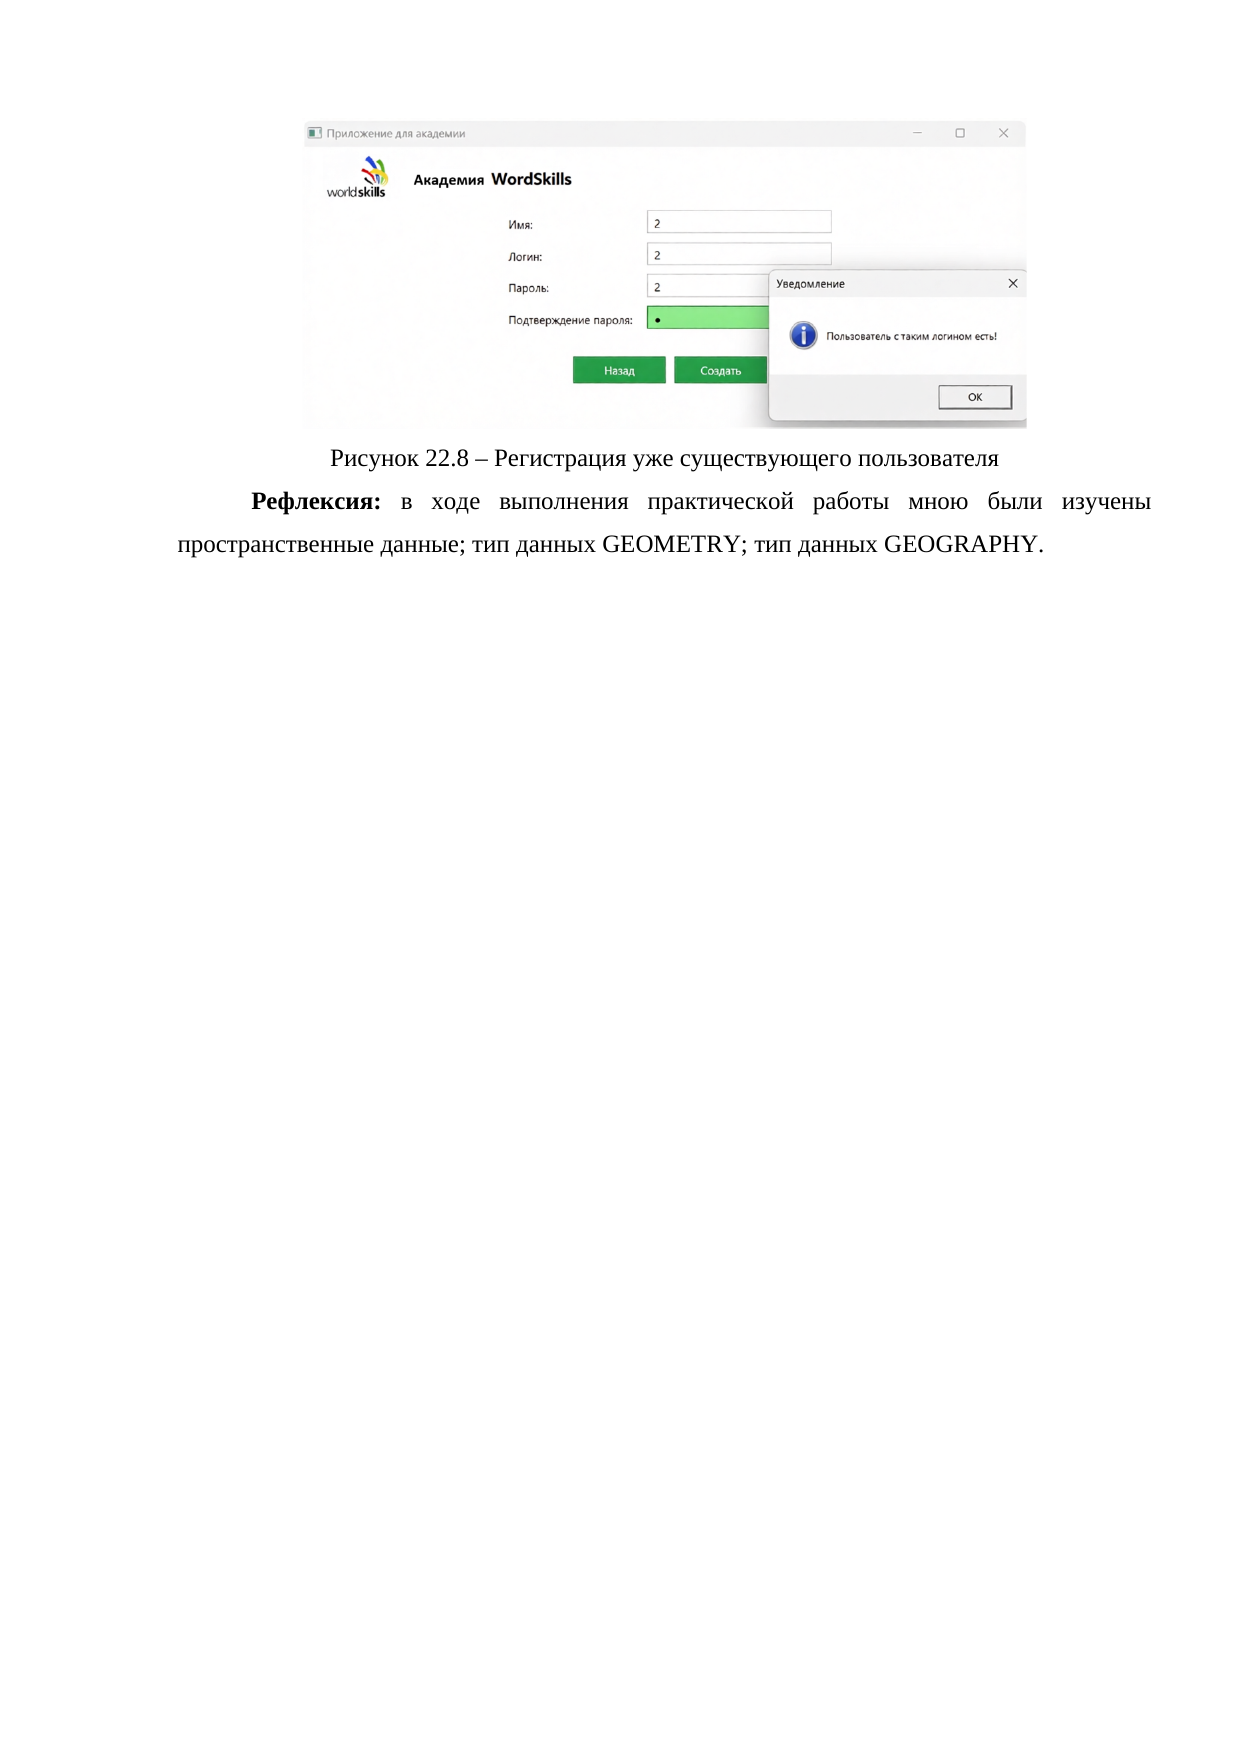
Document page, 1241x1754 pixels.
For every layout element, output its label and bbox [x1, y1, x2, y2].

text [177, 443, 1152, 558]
picture [302, 118, 1027, 429]
